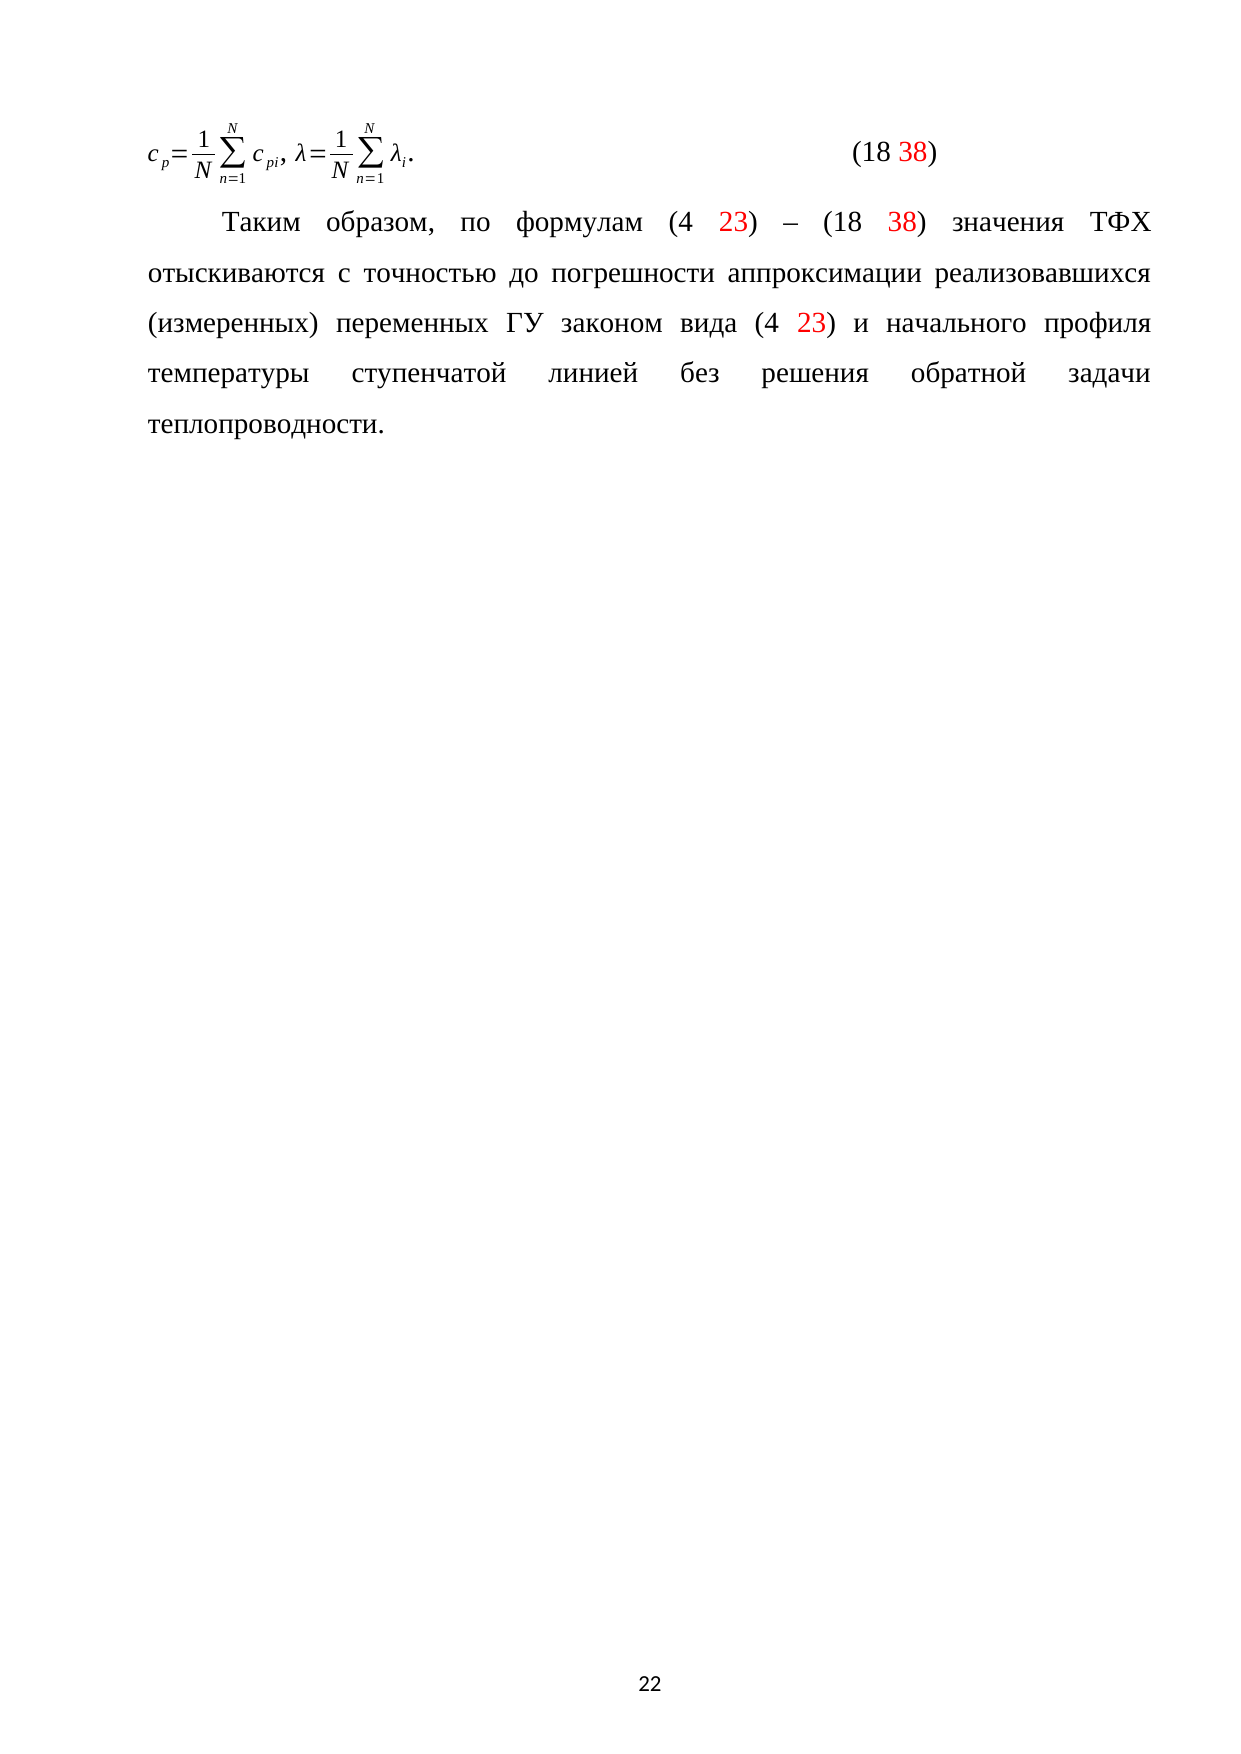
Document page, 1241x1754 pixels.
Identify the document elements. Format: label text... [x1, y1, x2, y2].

text Таким образом, по формулам (4 23) – (18 38) значения ТФХ отыскиваются с точностью до погрешности аппроксимации реализовавшихся (измеренных) переменных ГУ законом вида (4 23) и начального профиля температуры ступенчатой линией без решения обратной задачи теплопроводности. [148, 204, 1152, 439]
text , . (18 38) [148, 118, 1152, 188]
